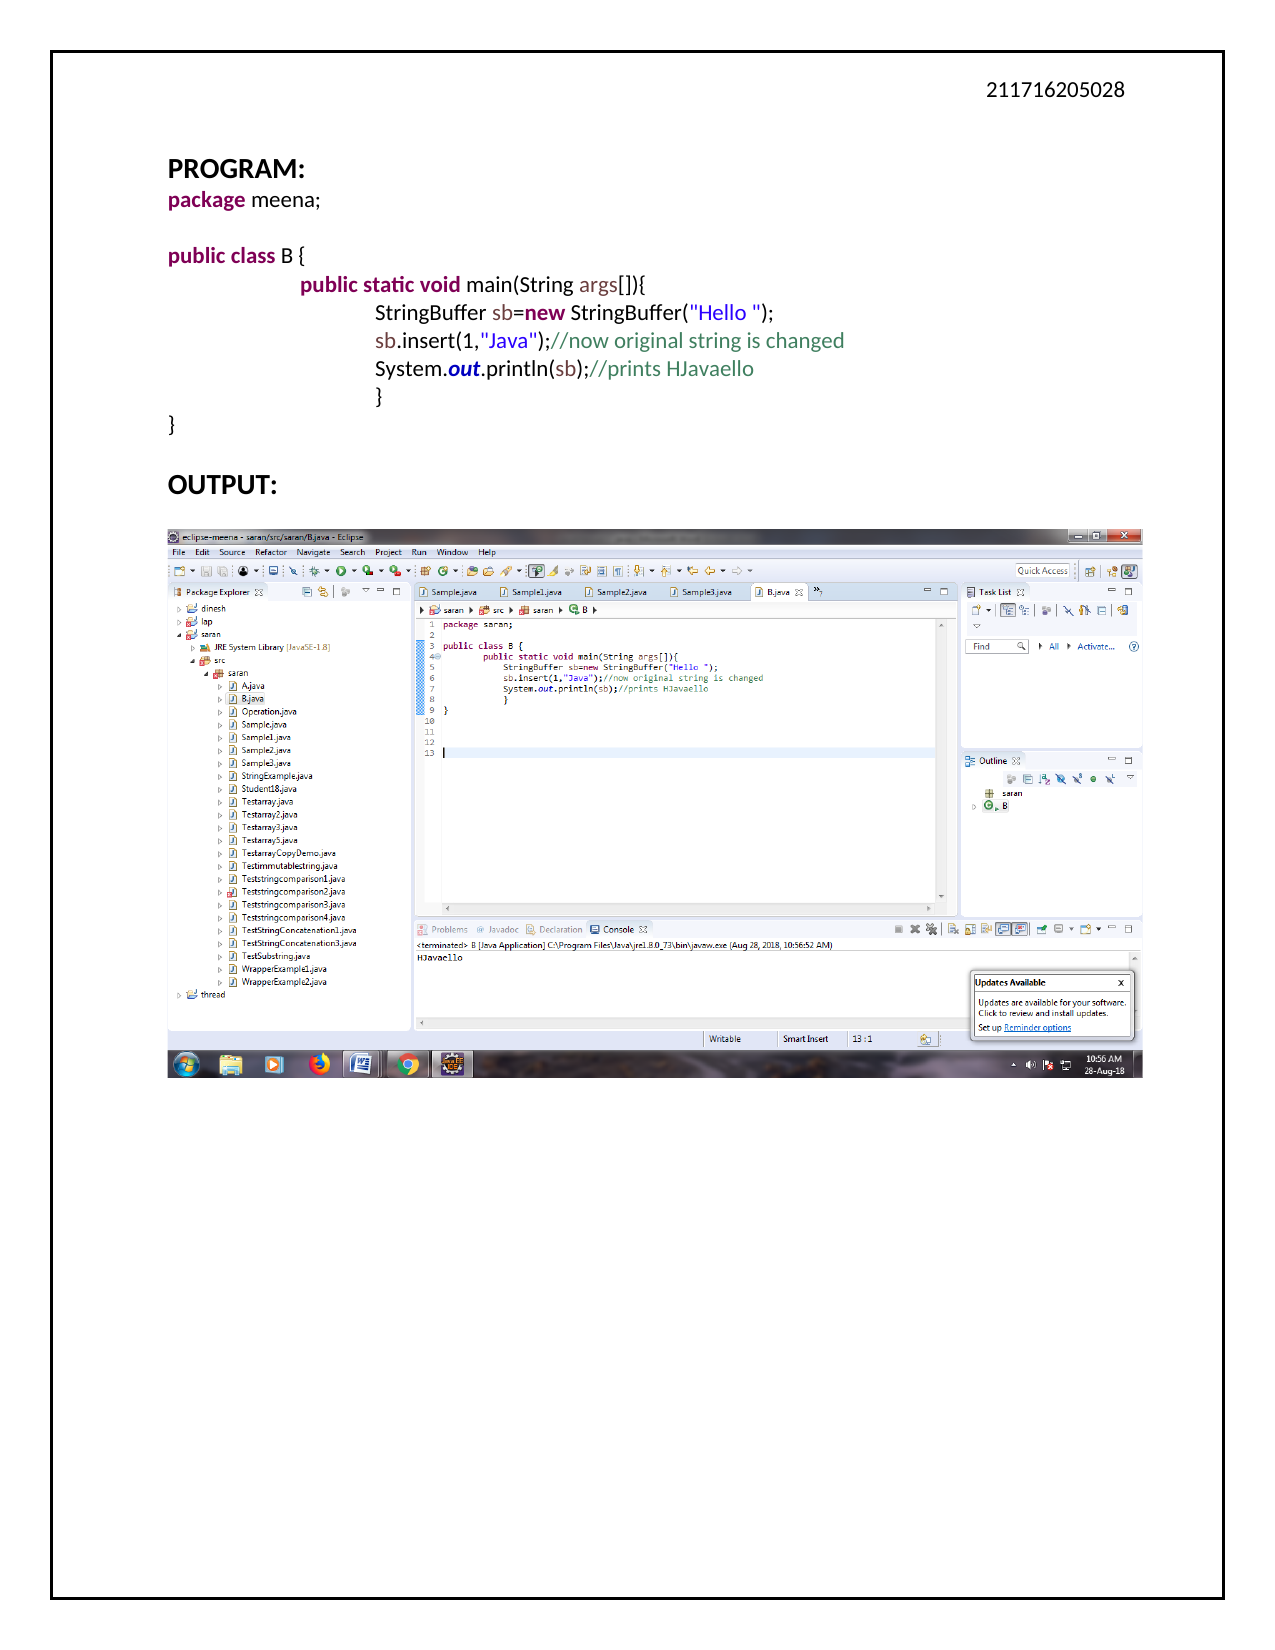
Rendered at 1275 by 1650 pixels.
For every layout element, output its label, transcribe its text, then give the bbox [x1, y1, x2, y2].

text sb.insert(1,"Java");//now original string is changed [168, 326, 1125, 354]
text public class B { [168, 242, 1125, 270]
text package meena; [168, 186, 1125, 214]
text PROGRAM: [168, 150, 1125, 186]
text StringBuffer sb=new StringBuffer("Hello "); [168, 298, 1125, 326]
text } [168, 410, 1125, 438]
text public static void main(String args[]){ [168, 270, 1125, 298]
text OUTPUT: [168, 466, 1125, 501]
text System.out.println(sb);//prints HJavaello [168, 354, 1125, 382]
text } [168, 382, 1125, 410]
picture [167, 529, 1143, 1078]
